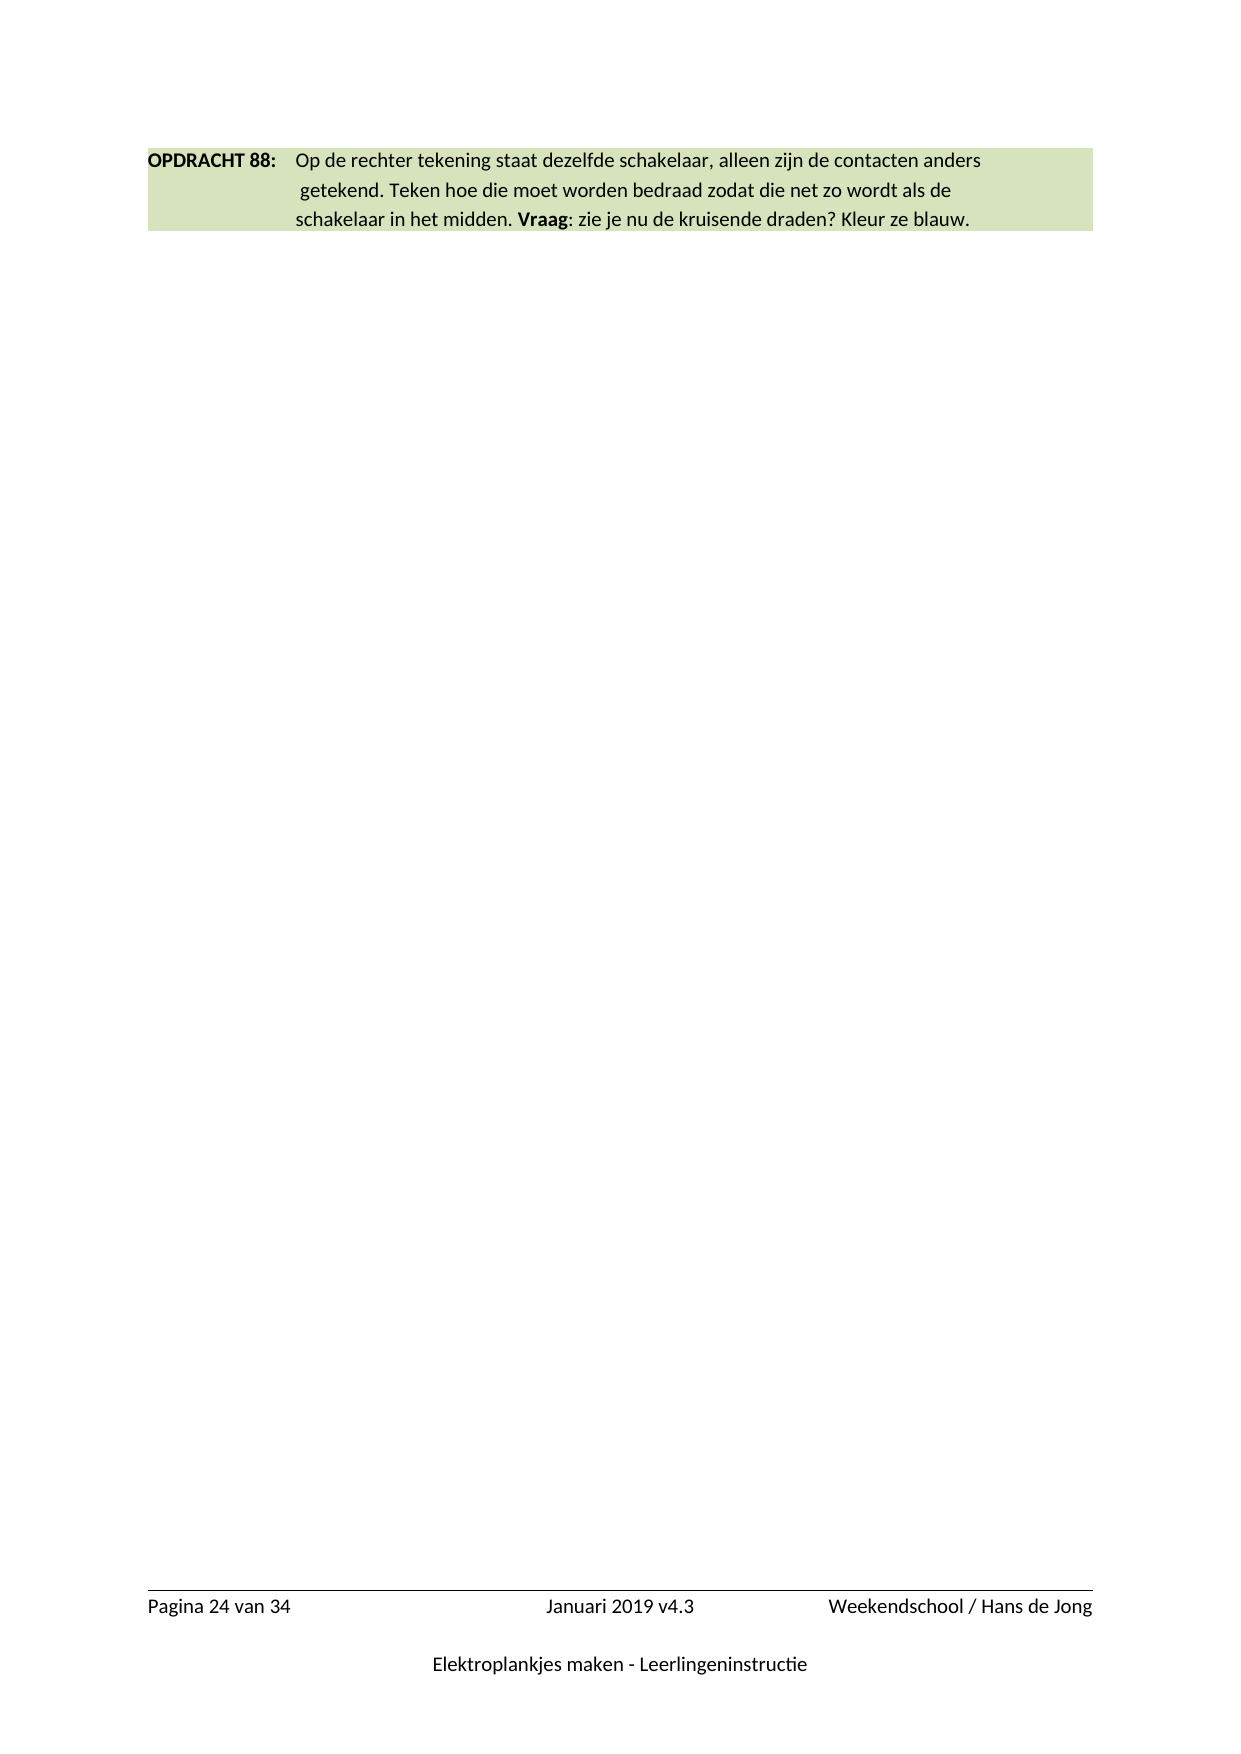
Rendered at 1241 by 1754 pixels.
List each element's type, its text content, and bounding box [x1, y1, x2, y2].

text Op de rechter tekening staat dezelfde schakelaar, alleen zijn de contacten anders getekend. Teken hoe die moet worden bedraad zodat die net zo wordt als de schakelaar in het midden. Vraag: zie je nu de kruisende draden? Kleur ze blauw. [148, 148, 1093, 231]
